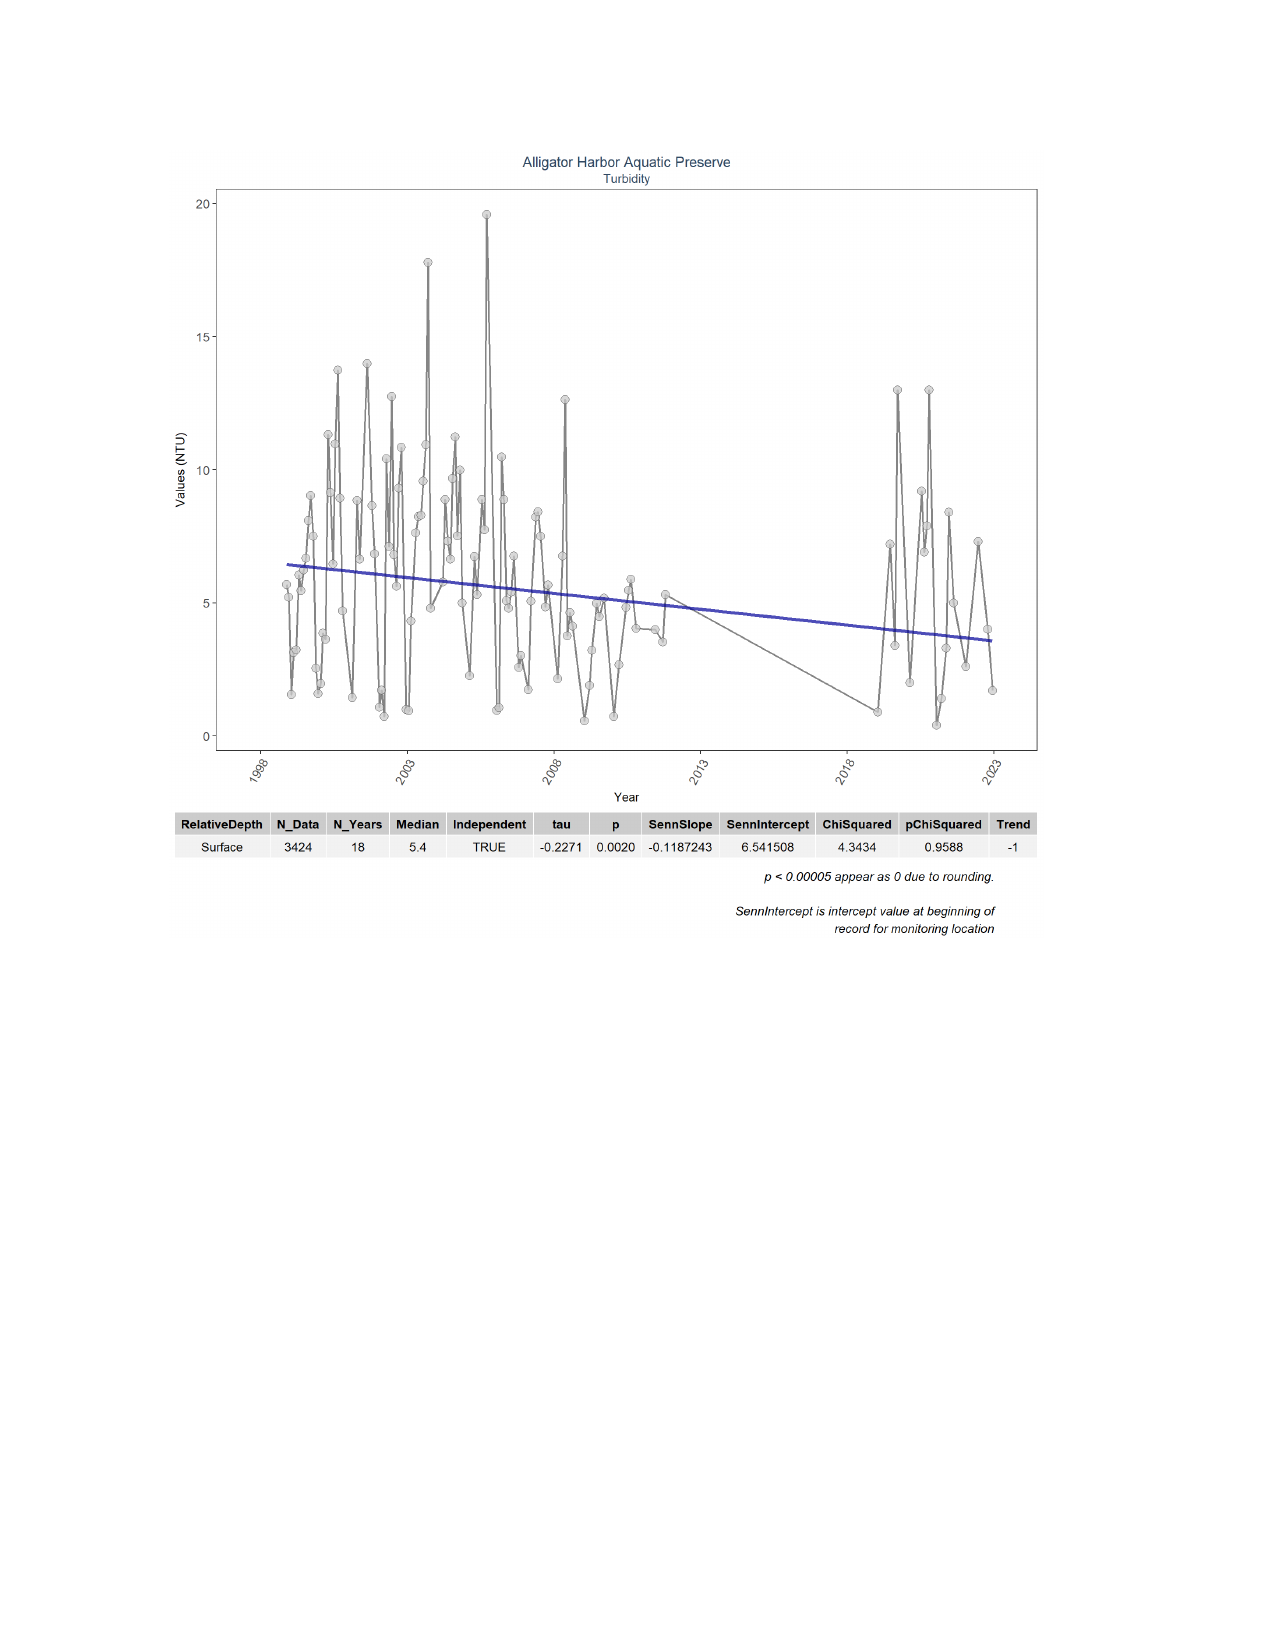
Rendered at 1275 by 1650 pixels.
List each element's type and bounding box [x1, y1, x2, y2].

picture [168, 150, 1044, 938]
